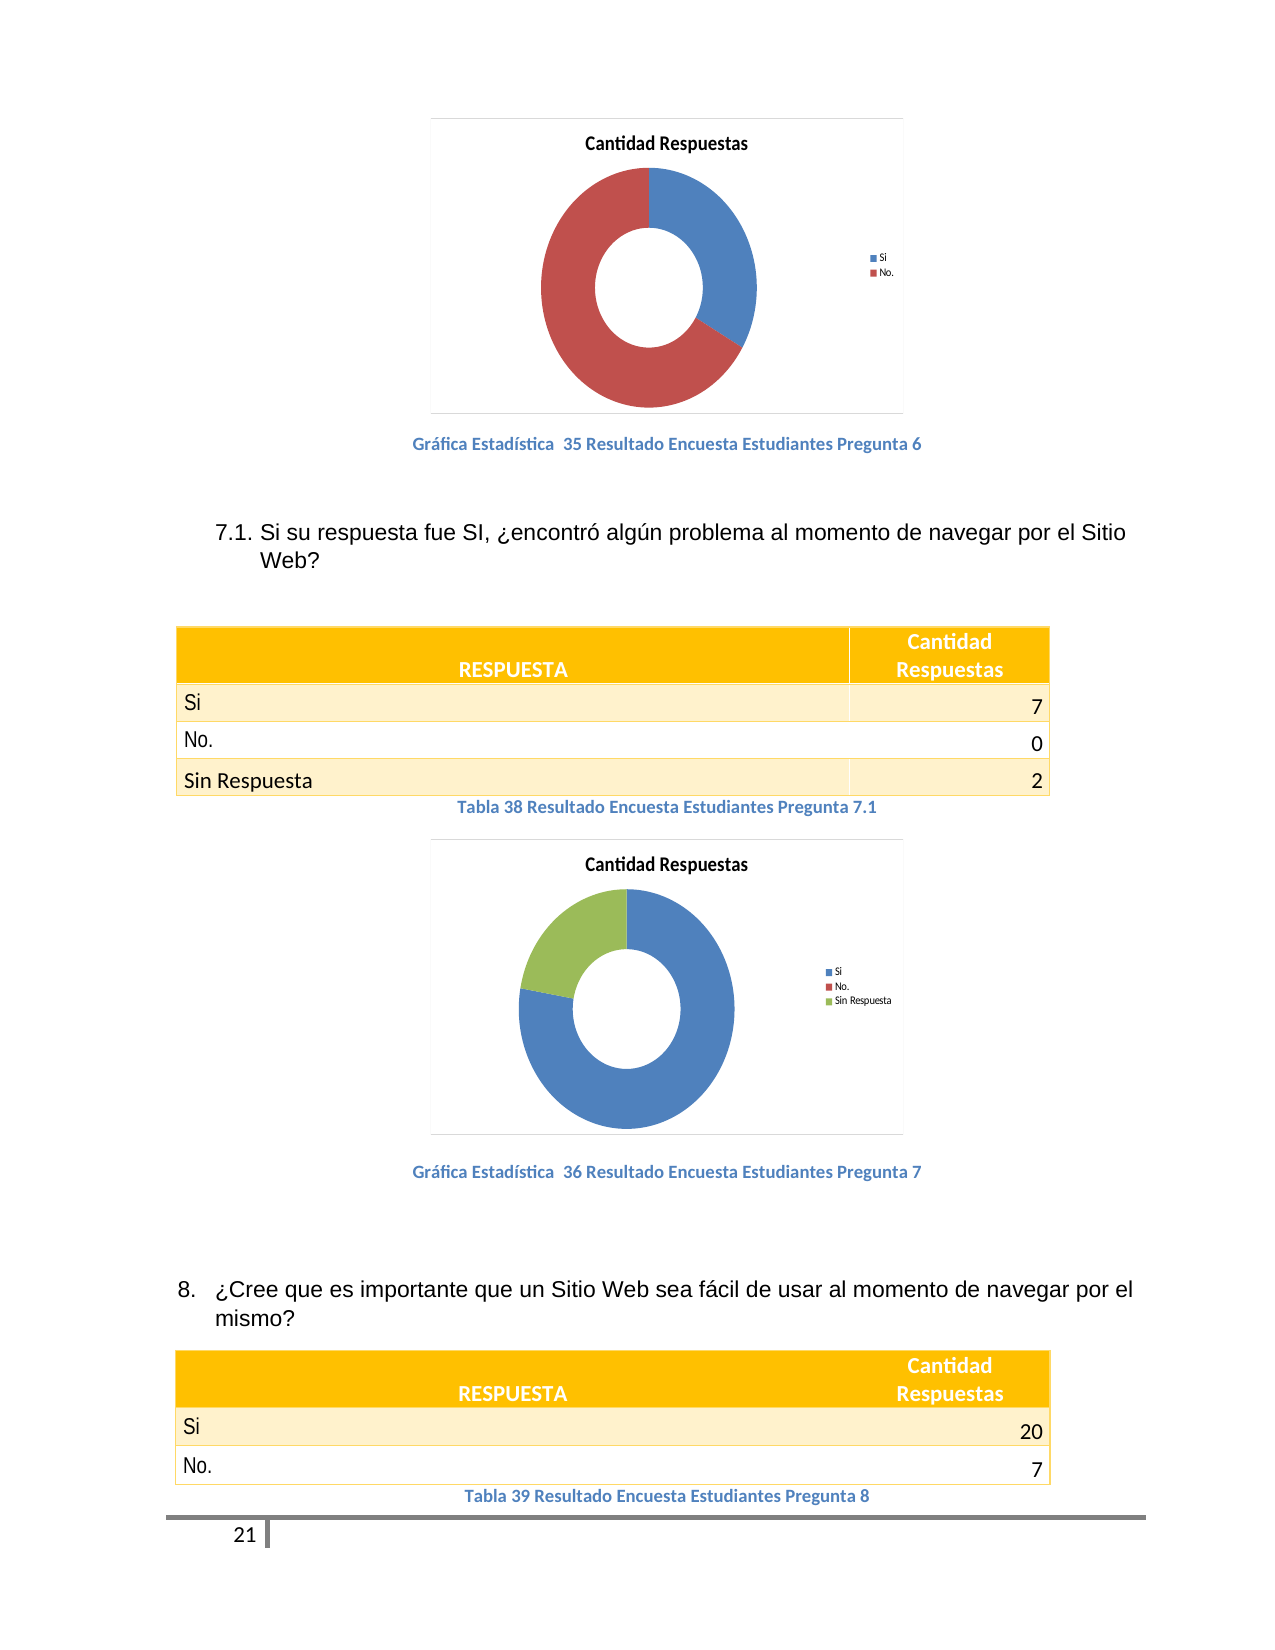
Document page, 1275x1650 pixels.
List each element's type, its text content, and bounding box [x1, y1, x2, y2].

list Si su respuesta fue SI, ¿encontró algún problema al momento de navegar por el Sitio Web? [215, 518, 1157, 573]
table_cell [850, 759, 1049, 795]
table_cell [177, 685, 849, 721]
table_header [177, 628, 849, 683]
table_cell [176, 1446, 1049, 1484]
list ¿Cree que es importante que un Sitio Web sea fácil de usar al momento de navegar por el mismo? [177, 1276, 1157, 1331]
text Gráfica Estadística 35 Resultado Encuesta Estudiantes Pregunta 6 [177, 432, 1157, 455]
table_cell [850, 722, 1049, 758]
text Gráfica Estadística 36 Resultado Encuesta Estudiantes Pregunta 7 [177, 1160, 1157, 1183]
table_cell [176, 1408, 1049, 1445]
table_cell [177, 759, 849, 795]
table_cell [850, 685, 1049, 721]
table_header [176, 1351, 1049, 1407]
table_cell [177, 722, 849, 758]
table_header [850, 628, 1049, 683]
text Tabla 39 Resultado Encuesta Estudiantes Pregunta 8 [177, 1485, 1157, 1508]
text Tabla 38 Resultado Encuesta Estudiantes Pregunta 7.1 [177, 796, 1157, 819]
